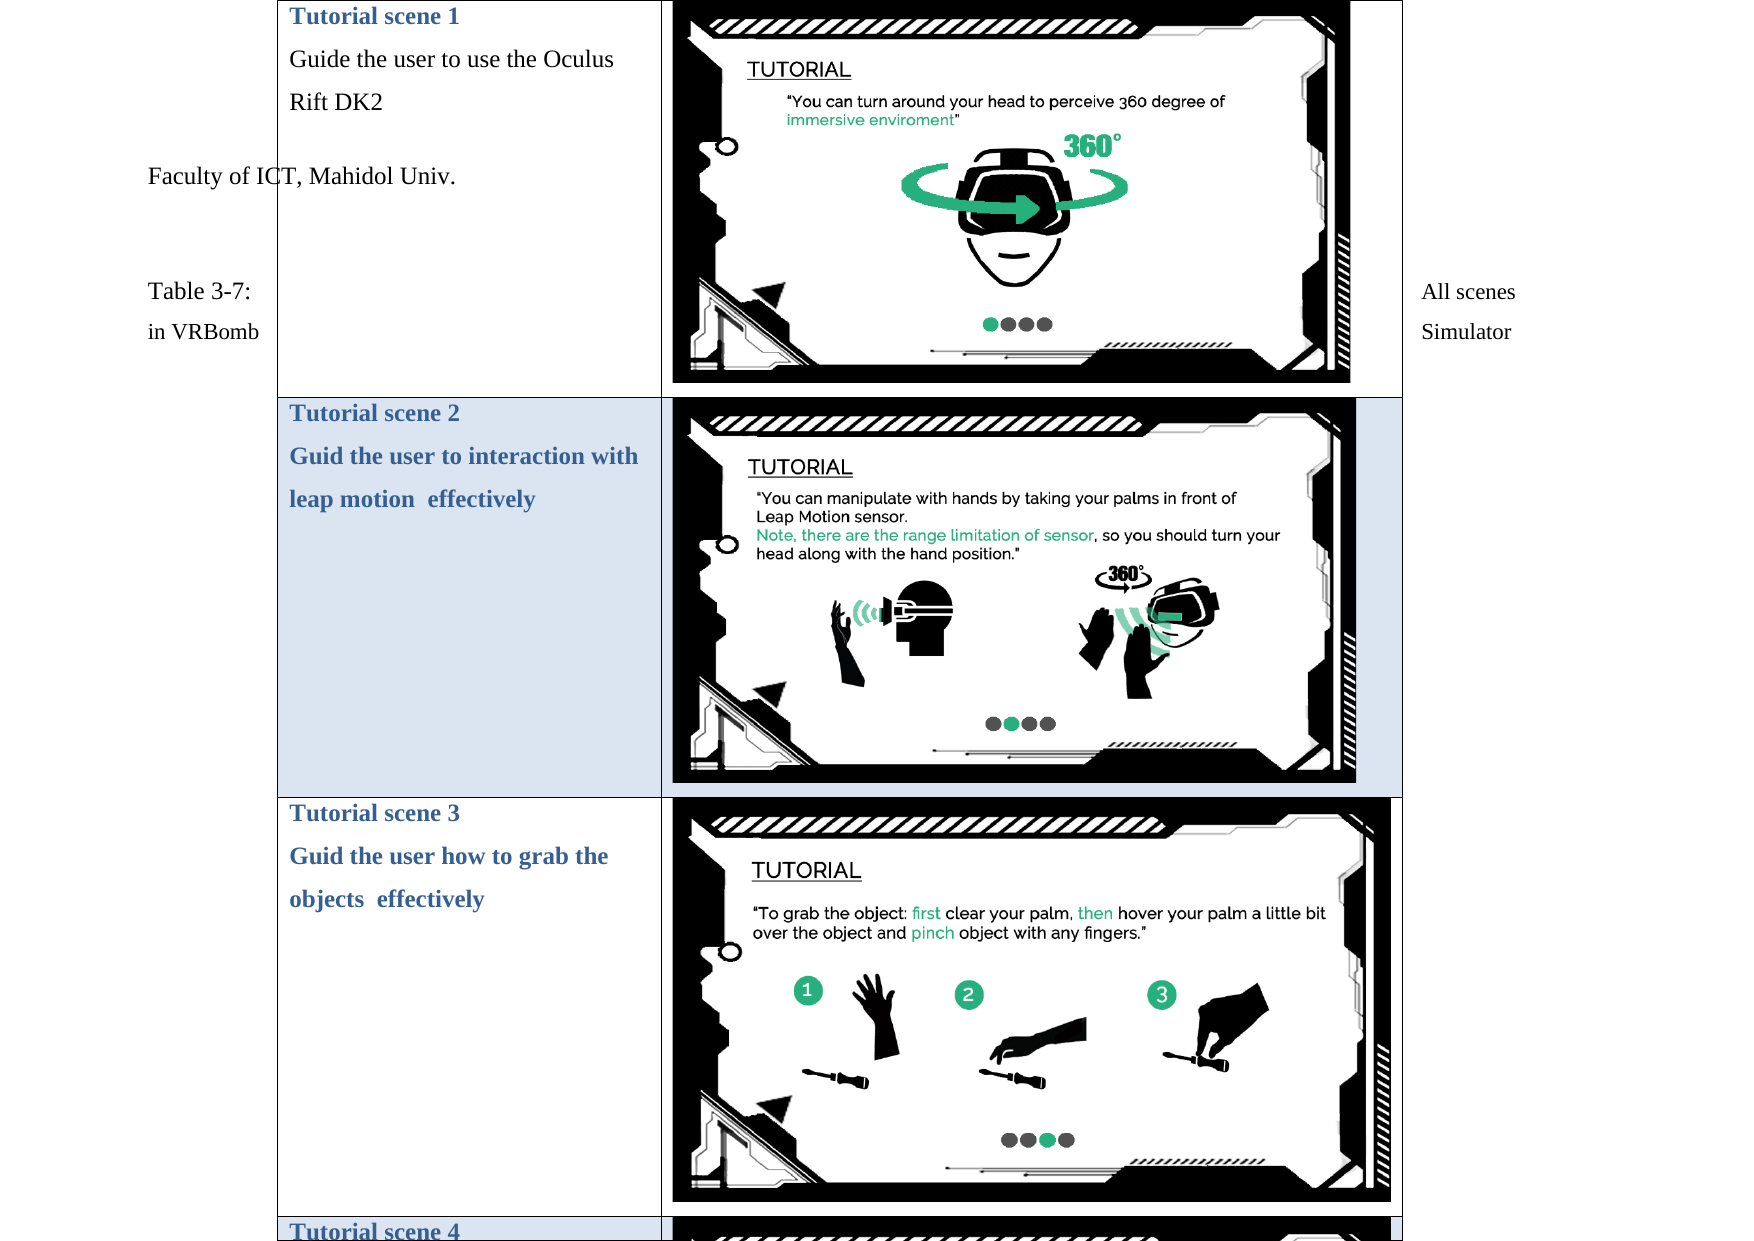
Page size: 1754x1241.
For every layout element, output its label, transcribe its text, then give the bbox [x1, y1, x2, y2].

table_cell [662, 798, 1402, 1216]
picture [672, 1, 1351, 383]
table_cell [1391, 1217, 1402, 1240]
table_cell Tutorial scene 3 Guid the user how to grab the objects effectively [278, 798, 661, 1216]
picture [672, 397, 1357, 783]
table_cell [662, 1217, 672, 1240]
table_cell [662, 398, 1402, 797]
picture [672, 1217, 1391, 1241]
table_cell Tutorial scene 4 Guid the user for the interface in the simulator [278, 1217, 661, 1240]
table_header Tutorial scene 1 Guide the user to use the Oculus Rift DK2 [278, 1, 661, 397]
table_header [662, 1, 1402, 397]
picture [672, 797, 1391, 1202]
table_cell Tutorial scene 2 Guid the user to interaction with leap motion effectively [278, 398, 661, 797]
